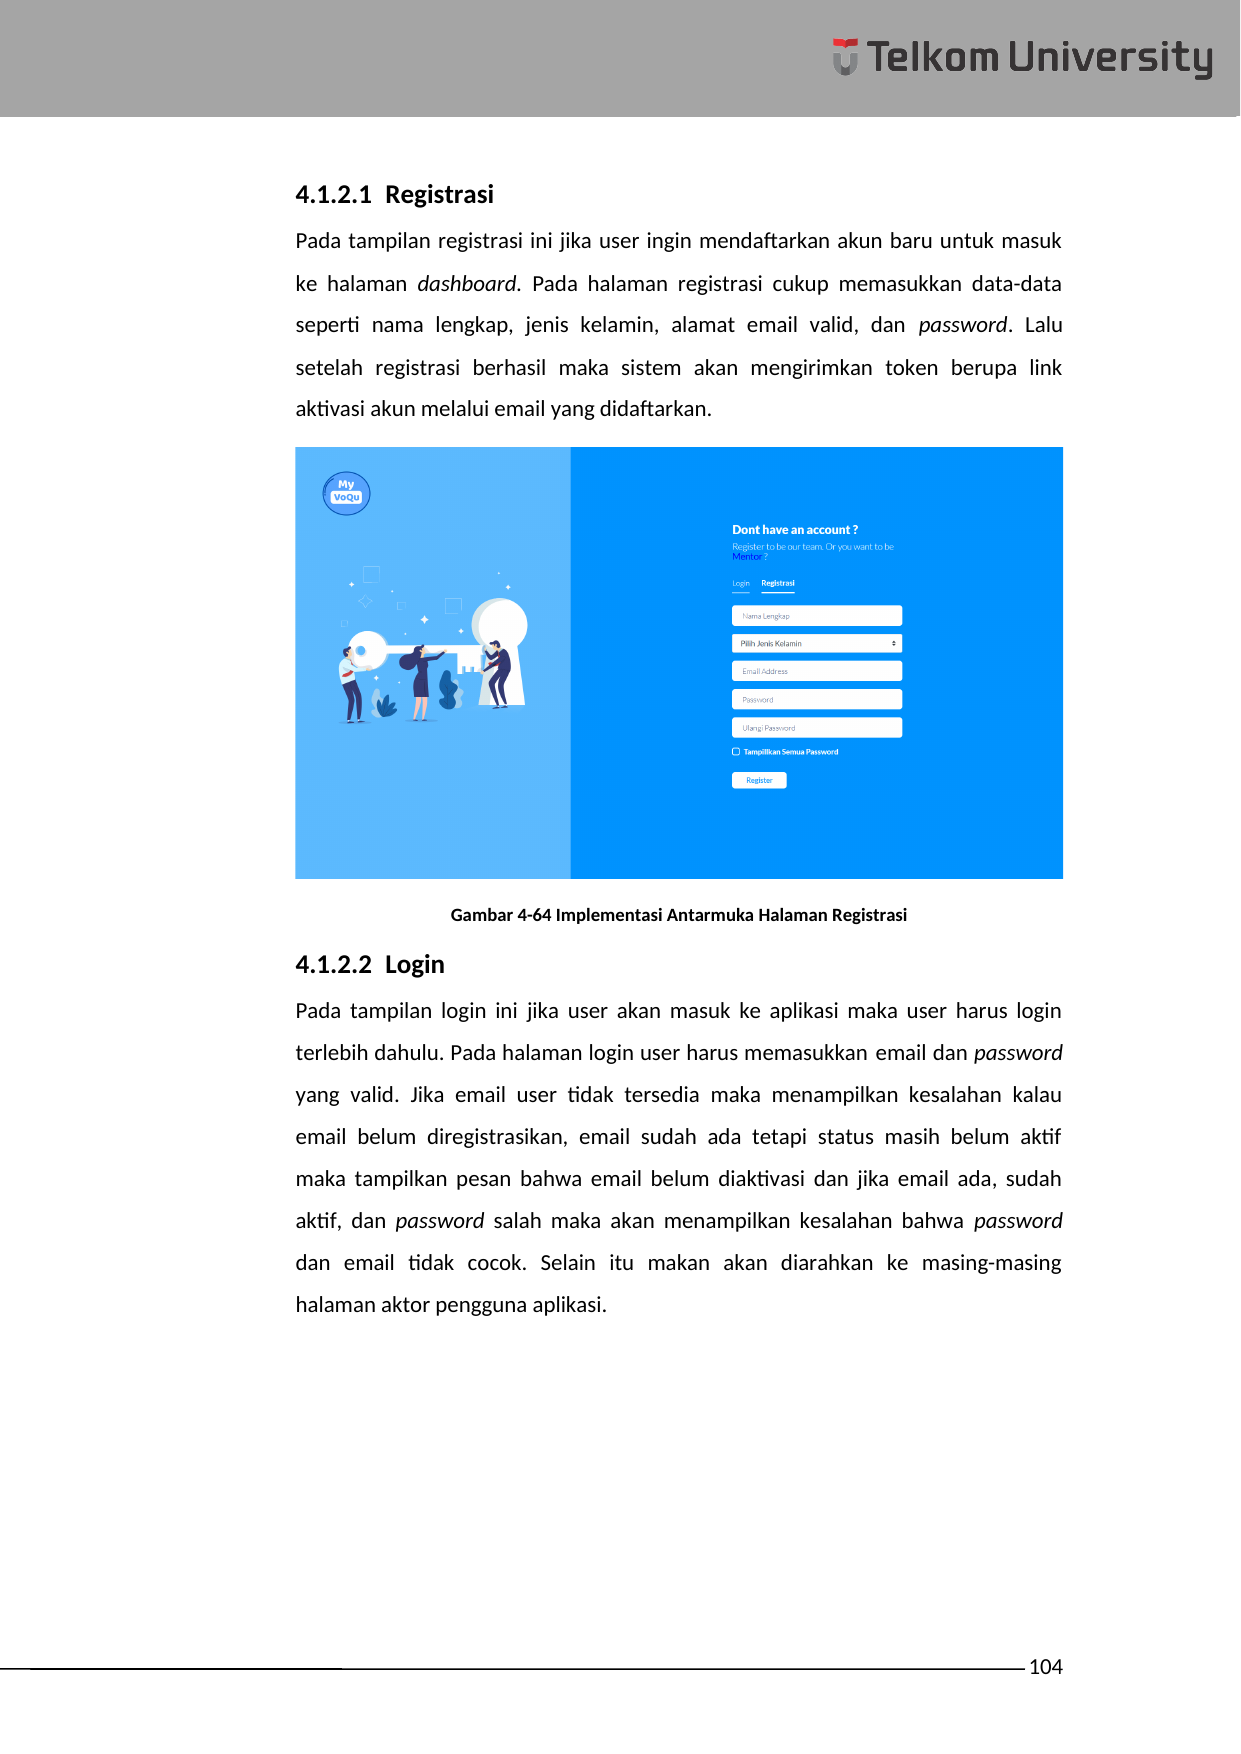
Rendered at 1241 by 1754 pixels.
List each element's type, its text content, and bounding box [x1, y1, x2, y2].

subtitle Registrasi [295, 177, 1063, 210]
picture [833, 38, 1213, 80]
text Pada tampilan registrasi ini jika user ingin mendaftarkan akun baru untuk masuk ke halaman dashboard. Pada halaman registrasi cukup memasukkan data-data seperti nama lengkap, jenis kelamin, alamat email valid, dan password. Lalu setelah registrasi berhasil maka sistem akan mengirimkan token berupa link aktivasi akun melalui email yang didaftarkan. [295, 227, 1063, 423]
picture [295, 447, 1064, 879]
text Pada tampilan login ini jika user akan masuk ke aplikasi maka user harus login terlebih dahulu. Pada halaman login user harus memasukkan email dan password yang valid. Jika email user tidak tersedia maka menampilkan kesalahan kalau email belum diregistrasikan, email sudah ada tetapi status masih belum aktif maka tampilkan pesan bahwa email belum diaktivasi dan jika email ada, sudah aktif, dan password salah maka akan menampilkan kesalahan bahwa password dan email tidak cocok. Selain itu makan akan diarahkan ke masing-masing halaman aktor pengguna aplikasi. [295, 996, 1063, 1318]
subtitle Login [295, 947, 1063, 980]
